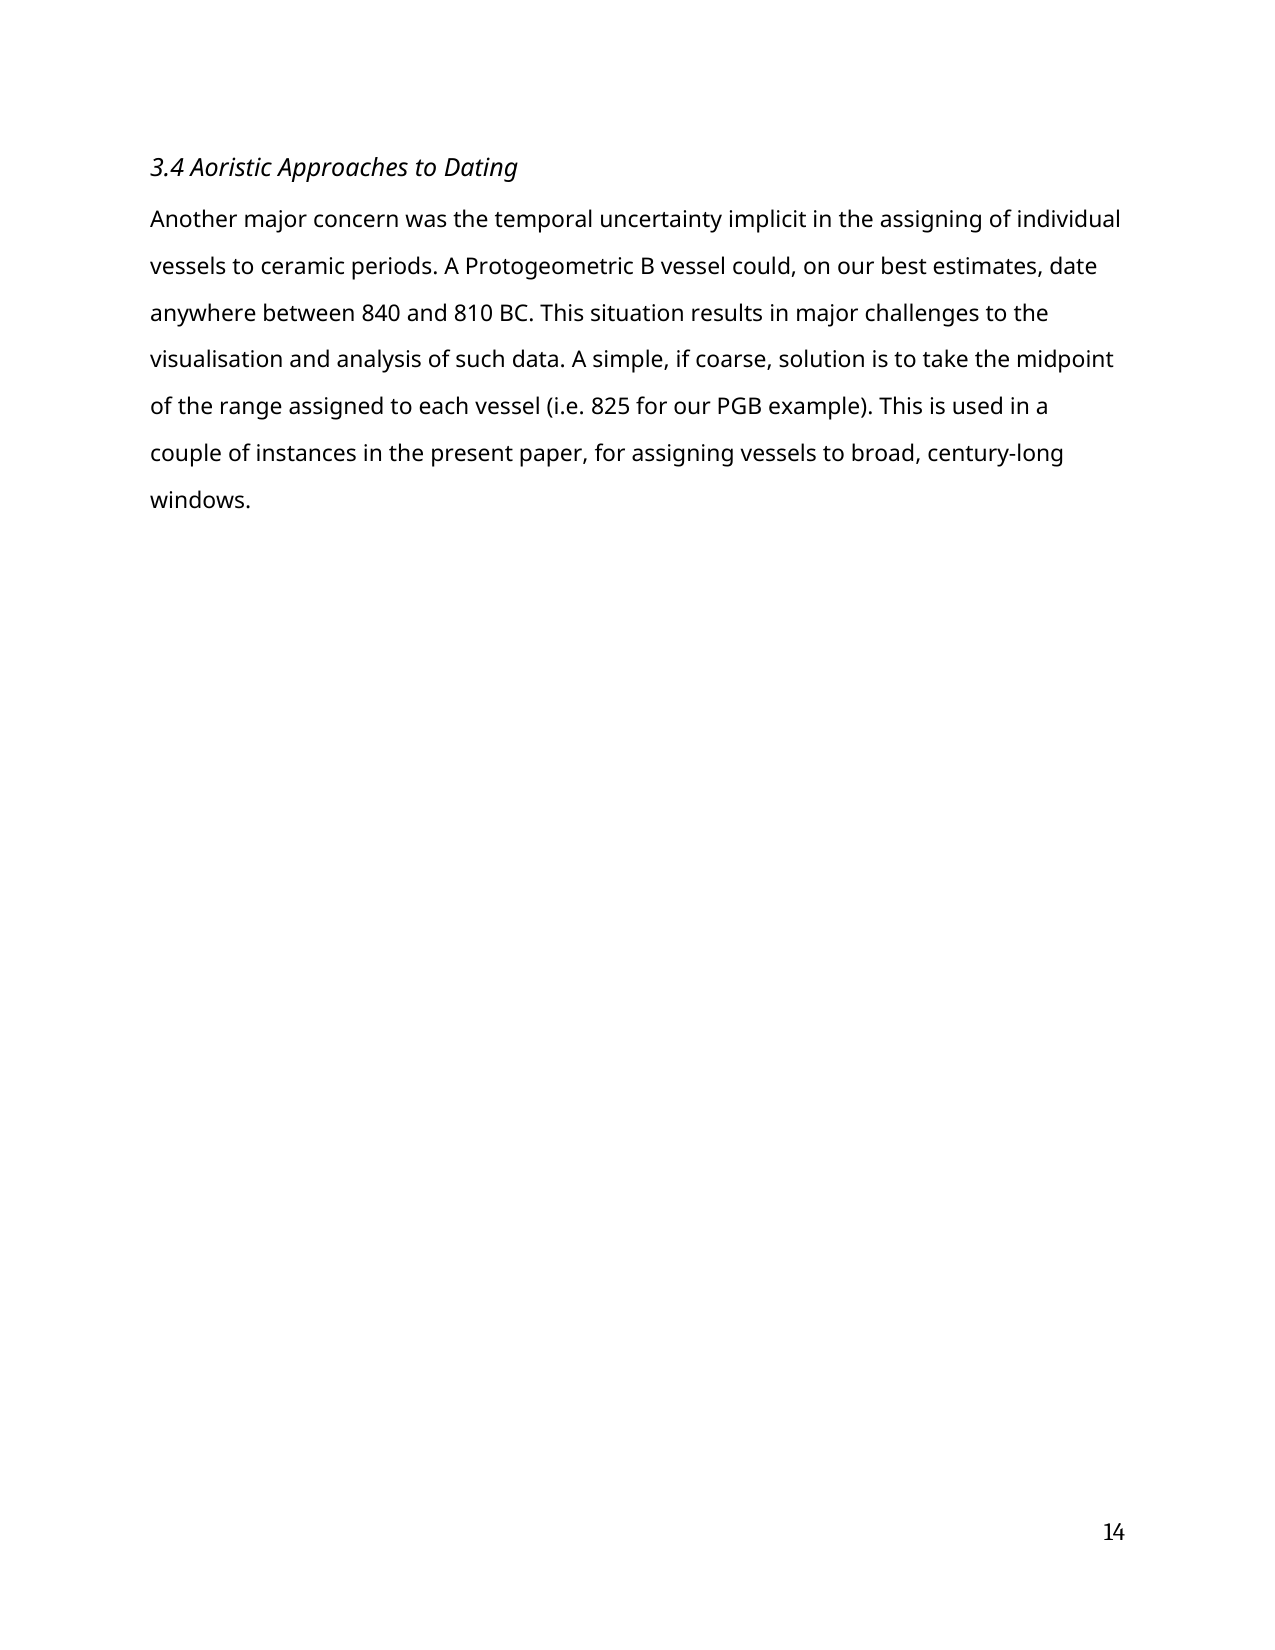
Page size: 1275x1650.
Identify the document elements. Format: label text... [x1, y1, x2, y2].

text Another major concern was the temporal uncertainty implicit in the assigning of individual vessels to ceramic periods. A Protogeometric B vessel could, on our best estimates, date anywhere between 840 and 810 BC. This situation results in major challenges to the visualisation and analysis of such data. A simple, if coarse, solution is to take the midpoint of the range assigned to each vessel (i.e. 825 for our PGB example). This is used in a couple of instances in the present paper, for assigning vessels to broad, century-long windows. [150, 203, 1125, 515]
subtitle 3.4 Aoristic Approaches to Dating [150, 150, 1125, 184]
